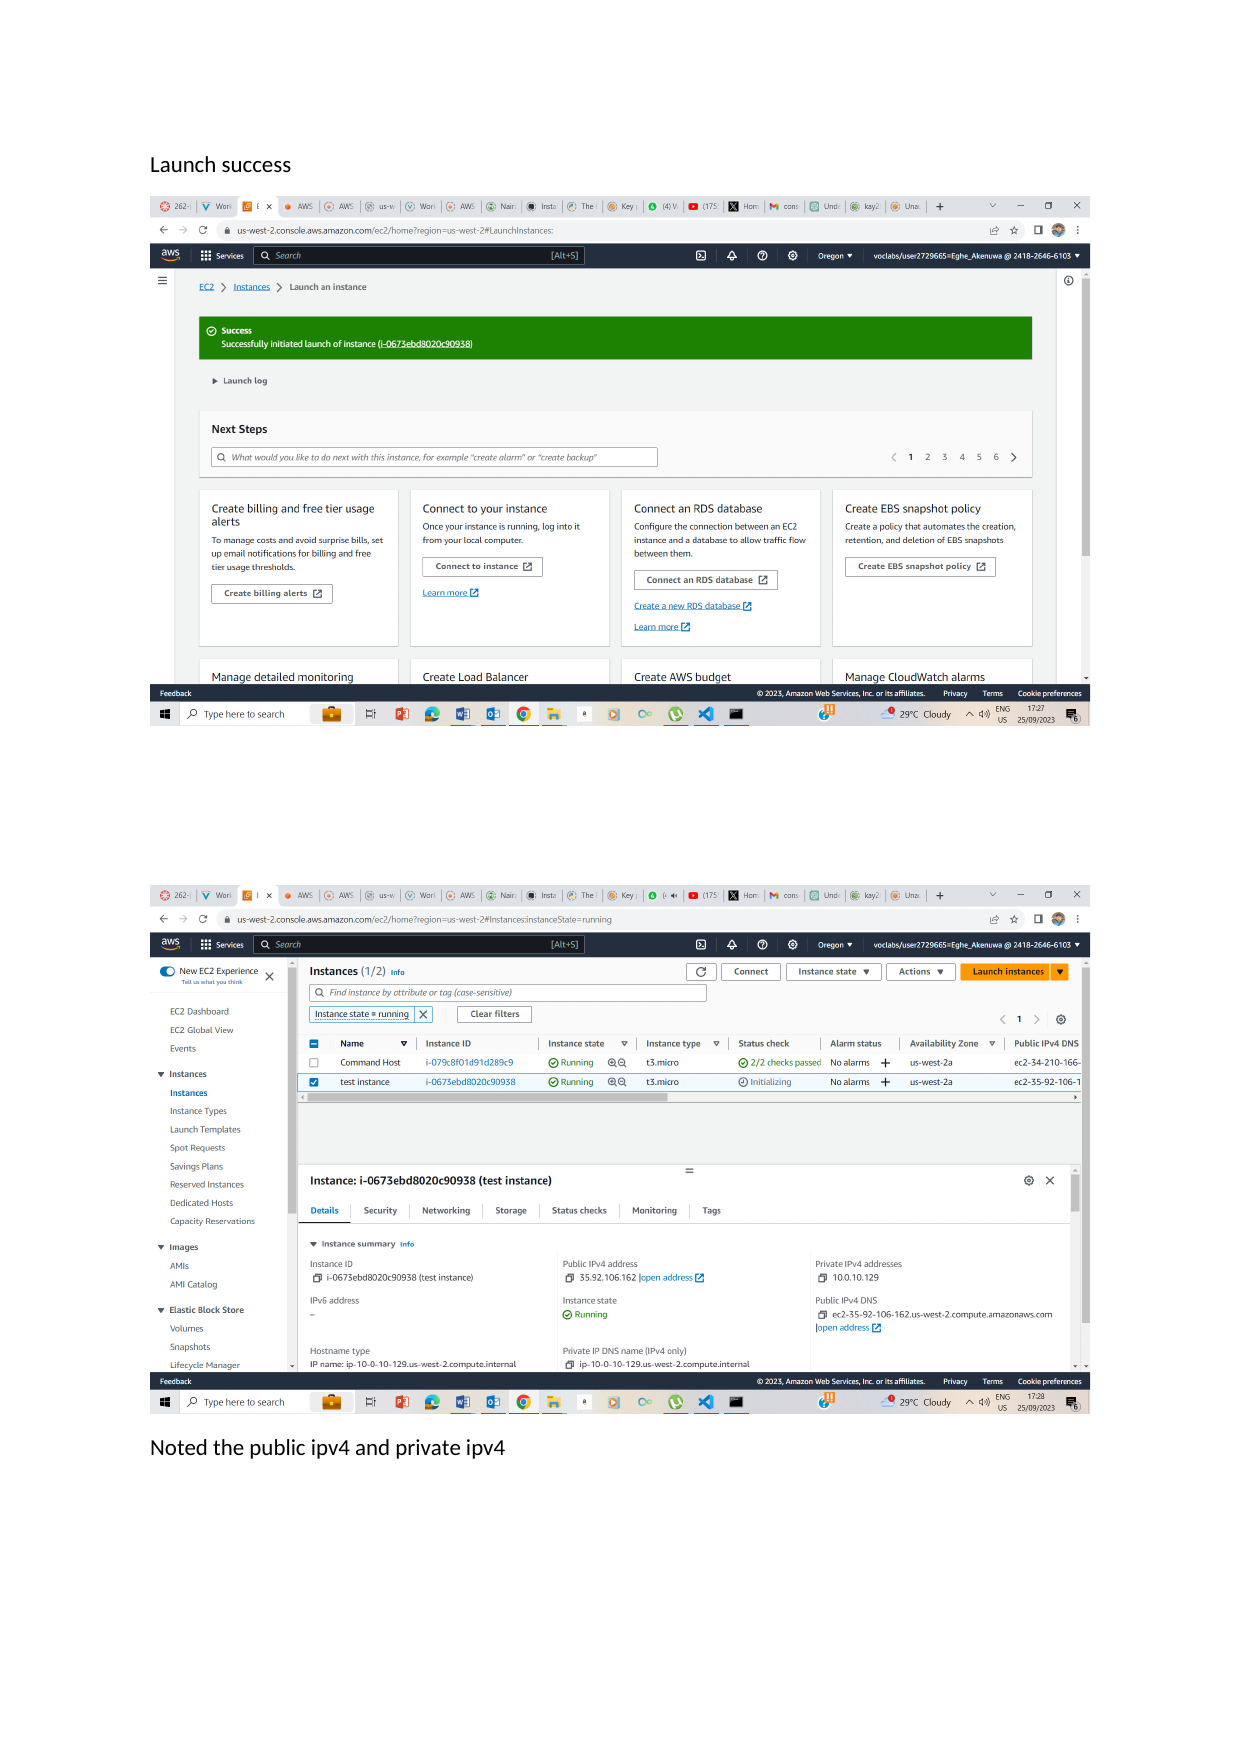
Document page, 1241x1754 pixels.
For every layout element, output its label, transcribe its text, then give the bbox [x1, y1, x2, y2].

text Noted the public ipv4 and private ipv4 [150, 1433, 1090, 1461]
picture [150, 885, 1091, 1414]
picture [150, 196, 1091, 726]
text Launch success [150, 150, 1090, 178]
